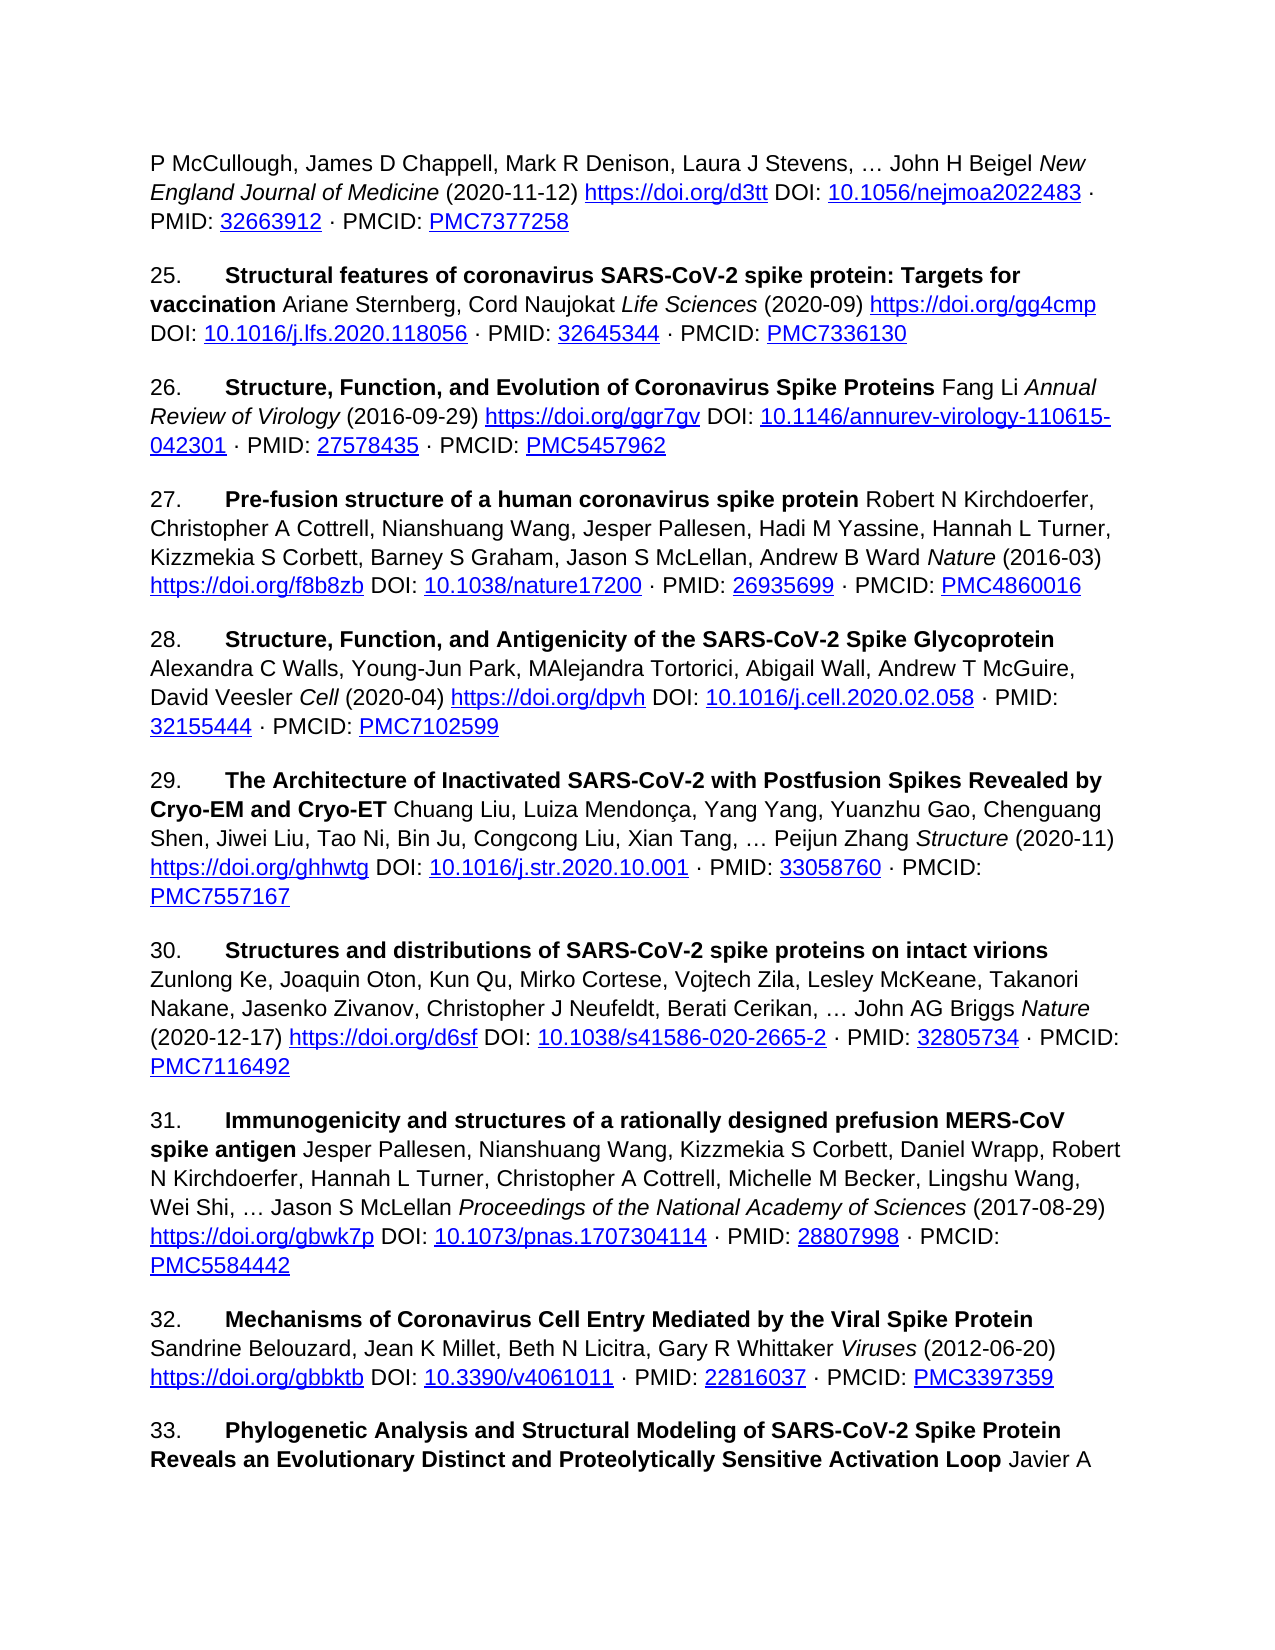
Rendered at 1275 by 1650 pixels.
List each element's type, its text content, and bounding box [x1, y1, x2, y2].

text 28. Structure, Function, and Antigenicity of the SARS-CoV-2 Spike Glycoprotein Alexandra C Walls, Young-Jun Park, MAlejandra Tortorici, Abigail Wall, Andrew T McGuire, David Veesler Cell (2020-04) https://doi.org/dpvh DOI: 10.1016/j.cell.2020.02.058 · PMID: 32155444 · PMCID: PMC7102599 [150, 626, 1125, 740]
text 32. Mechanisms of Coronavirus Cell Entry Mediated by the Viral Spike Protein Sandrine Belouzard, Jean K Millet, Beth N Licitra, Gary R Whittaker Viruses (2012-06-20) https://doi.org/gbbktb DOI: 10.3390/v4061011 · PMID: 22816037 · PMCID: PMC3397359 [150, 1306, 1125, 1390]
text 27. Pre-fusion structure of a human coronavirus spike protein Robert N Kirchdoerfer, Christopher A Cottrell, Nianshuang Wang, Jesper Pallesen, Hadi M Yassine, Hannah L Turner, Kizzmekia S Corbett, Barney S Graham, Jason S McLellan, Andrew B Ward Nature (2016-03) https://doi.org/f8b8zb DOI: 10.1038/nature17200 · PMID: 26935699 · PMCID: PMC4860016 [150, 486, 1125, 599]
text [150, 150, 1125, 234]
text 30. Structures and distributions of SARS-CoV-2 spike proteins on intact virions Zunlong Ke, Joaquin Oton, Kun Qu, Mirko Cortese, Vojtech Zila, Lesley McKeane, Takanori Nakane, Jasenko Zivanov, Christopher J Neufeldt, Berati Cerikan, … John AG Briggs Nature (2020-12-17) https://doi.org/d6sf DOI: 10.1038/s41586-020-2665-2 · PMID: 32805734 · PMCID: PMC7116492 [150, 937, 1125, 1079]
text 31. Immunogenicity and structures of a rationally designed prefusion MERS-CoV spike antigen Jesper Pallesen, Nianshuang Wang, Kizzmekia S Corbett, Daniel Wrapp, Robert N Kirchdoerfer, Hannah L Turner, Christopher A Cottrell, Michelle M Becker, Lingshu Wang, Wei Shi, … Jason S McLellan Proceedings of the National Academy of Sciences (2017-08-29) https://doi.org/gbwk7p DOI: 10.1073/pnas.1707304114 · PMID: 28807998 · PMCID: PMC5584442 [150, 1107, 1125, 1278]
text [150, 1417, 1125, 1473]
text 26. Structure, Function, and Evolution of Coronavirus Spike Proteins Fang Li Annual Review of Virology (2016-09-29) https://doi.org/ggr7gv DOI: 10.1146/annurev-virology-110615-042301 · PMID: 27578435 · PMCID: PMC5457962 [150, 374, 1125, 458]
text 25. Structural features of coronavirus SARS-CoV-2 spike protein: Targets for vaccination Ariane Sternberg, Cord Naujokat Life Sciences (2020-09) https://doi.org/gg4cmp DOI: 10.1016/j.lfs.2020.118056 · PMID: 32645344 · PMCID: PMC7336130 [150, 262, 1125, 346]
text 29. The Architecture of Inactivated SARS-CoV-2 with Postfusion Spikes Revealed by Cryo-EM and Cryo-ET Chuang Liu, Luiza Mendonça, Yang Yang, Yuanzhu Gao, Chenguang Shen, Jiwei Liu, Tao Ni, Bin Ju, Congcong Liu, Xian Tang, … Peijun Zhang Structure (2020-11) https://doi.org/ghhwtg DOI: 10.1016/j.str.2020.10.001 · PMID: 33058760 · PMCID: PMC7557167 [150, 767, 1125, 909]
